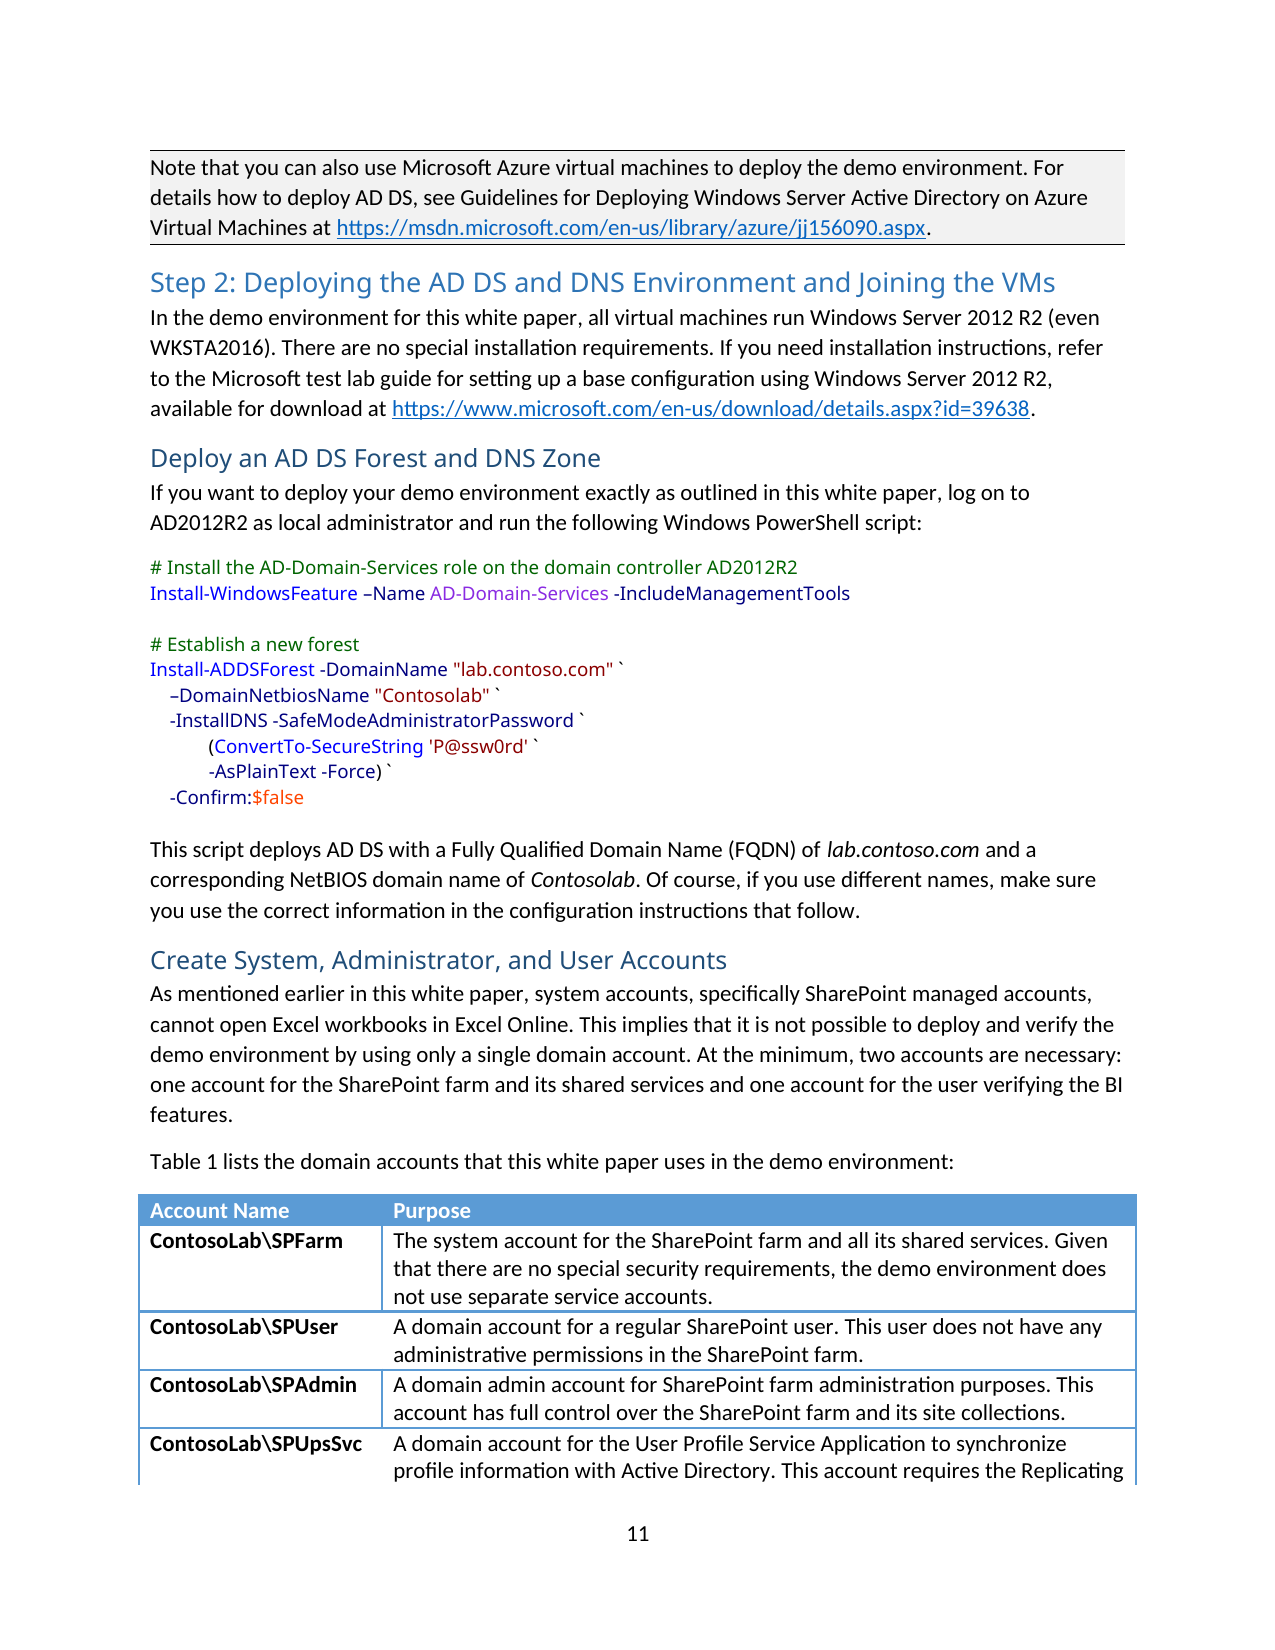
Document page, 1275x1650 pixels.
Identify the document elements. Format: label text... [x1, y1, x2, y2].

text This script deploys AD DS with a Fully Qualified Domain Name (FQDN) of lab.contoso.com and a corresponding NetBIOS domain name of Contosolab. Of course, if you use different names, make sure you use the correct information in the configuration instructions that follow. [150, 835, 1125, 924]
table_cell ContosoLab\SPFarm [140, 1226, 381, 1310]
text -AsPlainText -Force) ` [150, 759, 1125, 784]
text Install-WindowsFeature –Name AD-Domain-Services -IncludeManagementTools [150, 580, 1125, 606]
table_cell A domain admin account for SharePoint farm administration purposes. This account has full control over the SharePoint farm and its site collections. [383, 1371, 1135, 1427]
table_cell ContosoLab\SPUpsSvc [140, 1429, 382, 1485]
table_cell ContosoLab\SPUser [140, 1313, 382, 1368]
text Table 1 lists the domain accounts that this white paper uses in the demo environment: [150, 1147, 1125, 1175]
table_cell A domain account for a regular SharePoint user. This user does not have any administrative permissions in the SharePoint farm. [382, 1313, 1135, 1368]
text –DomainNetbiosName "Contosolab" ` [150, 682, 1125, 708]
text In the demo environment for this white paper, all virtual machines run Windows Server 2012 R2 (even WKSTA2016). There are no special installation requirements. If you need installation instructions, refer to the Microsoft test lab guide for setting up a base configuration using Windows Server 2012 R2, available for download at https://www.microsoft.com/en-us/download/details.aspx?id=39638. [150, 303, 1125, 422]
subtitle Deploy an AD DS Forest and DNS Zone [150, 441, 1125, 475]
text Install-ADDSForest -DomainName "lab.contoso.com" ` [150, 657, 1125, 682]
text # Install the AD-Domain-Services role on the domain controller AD2012R2 [150, 555, 1125, 580]
table_cell The system account for the SharePoint farm and all its shared services. Given that there are no special security requirements, the demo environment does not use separate service accounts. [383, 1226, 1135, 1310]
text As mentioned earlier in this white paper, system accounts, specifically SharePoint managed accounts, cannot open Excel workbooks in Excel Online. This implies that it is not possible to deploy and verify the demo environment by using only a single domain account. At the minimum, two accounts are necessary: one account for the SharePoint farm and its shared services and one account for the user verifying the BI features. [150, 979, 1125, 1128]
text -InstallDNS -SafeModeAdministratorPassword ` [150, 708, 1125, 733]
text If you want to deploy your demo environment exactly as outlined in this white paper, log on to AD2012R2 as local administrator and run the following Windows PowerShell script: [150, 478, 1125, 536]
table_header Account Name [140, 1196, 382, 1224]
text (ConvertTo-SecureString 'P@ssw0rd' ` [150, 733, 1125, 759]
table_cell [382, 1429, 1135, 1485]
list Note that you can also use Microsoft Azure virtual machines to deploy the demo environment. For details how to deploy AD DS, see Guidelines for Deploying Windows Server Active Directory on Azure Virtual Machines at https://msdn.microsoft.com/en-us/library/azure/jj156090.aspx. [150, 151, 1125, 244]
text # Establish a new forest [150, 631, 1125, 657]
table_cell ContosoLab\SPAdmin [140, 1371, 381, 1427]
subtitle Step 2: Deploying the AD DS and DNS Environment and Joining the VMs [150, 263, 1125, 300]
subtitle Create System, Administrator, and User Accounts [150, 943, 1125, 977]
table_header Purpose [382, 1196, 1135, 1224]
text -Confirm:$false [150, 784, 1125, 810]
